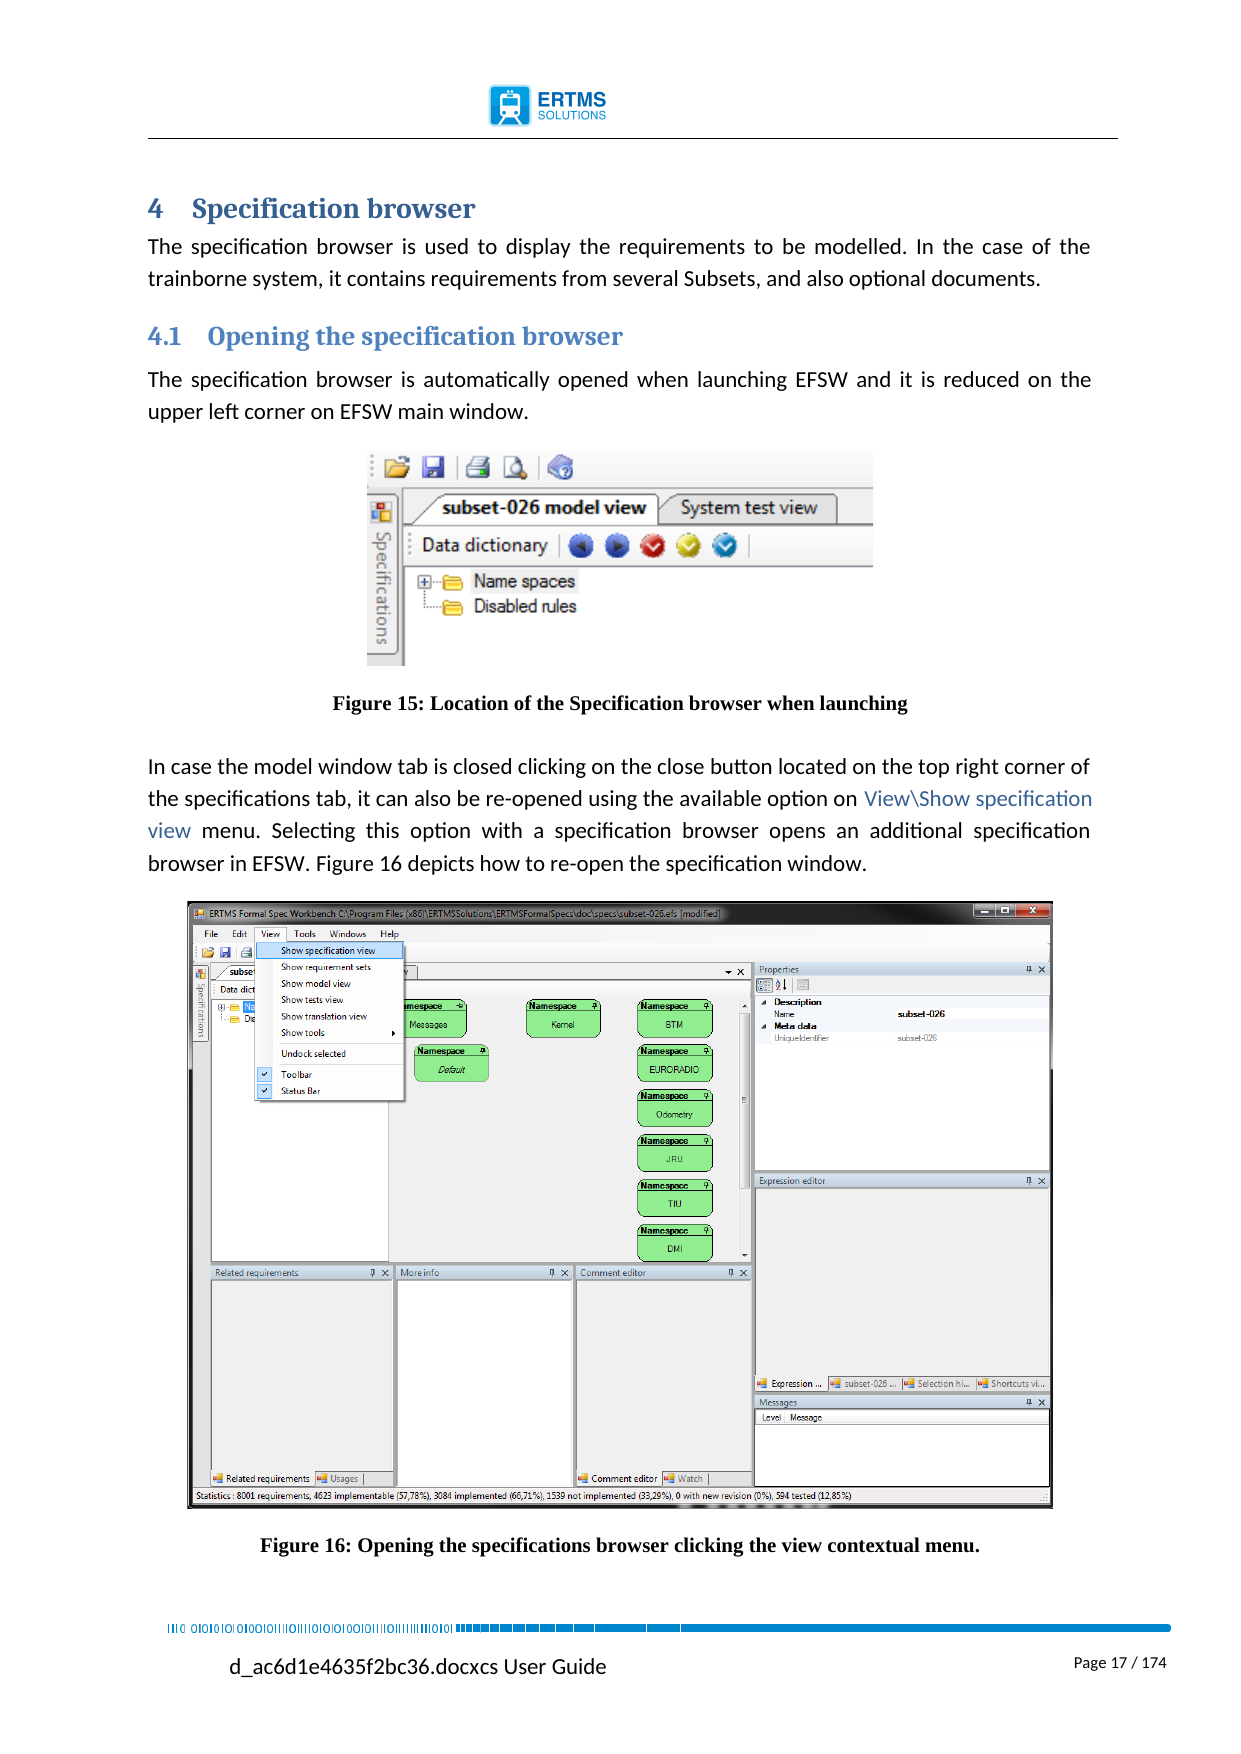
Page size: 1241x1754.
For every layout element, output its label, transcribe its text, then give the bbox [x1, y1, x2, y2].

subtitle Opening the specification browser [148, 321, 1093, 352]
picture [477, 73, 617, 138]
text Figure 16: Opening the specifications browser clicking the view contextual menu. [148, 1533, 1093, 1557]
text The specification browser is used to display the requirements to be modelled. In the case of the trainborne system, it contains requirements from several Subsets, and also optional documents. [148, 232, 1093, 292]
picture [167, 1624, 1171, 1633]
subtitle Specification browser [148, 192, 1093, 226]
picture [367, 450, 874, 666]
text Figure 15: Location of the Specification browser when launching [148, 691, 1093, 715]
picture [187, 901, 1053, 1509]
text In case the model window tab is closed clicking on the close button located on the top right corner of the specifications tab, it can also be re-opened using the available option on View\Show specification view menu. Selecting this option with a specification browser opens an additional specification browser in EFSW. Figure 16 depicts how to re-open the specification window. [148, 752, 1093, 877]
text The specification browser is automatically opened when launching EFSW and it is reduced on the upper left corner on EFSW main window. [148, 365, 1093, 425]
